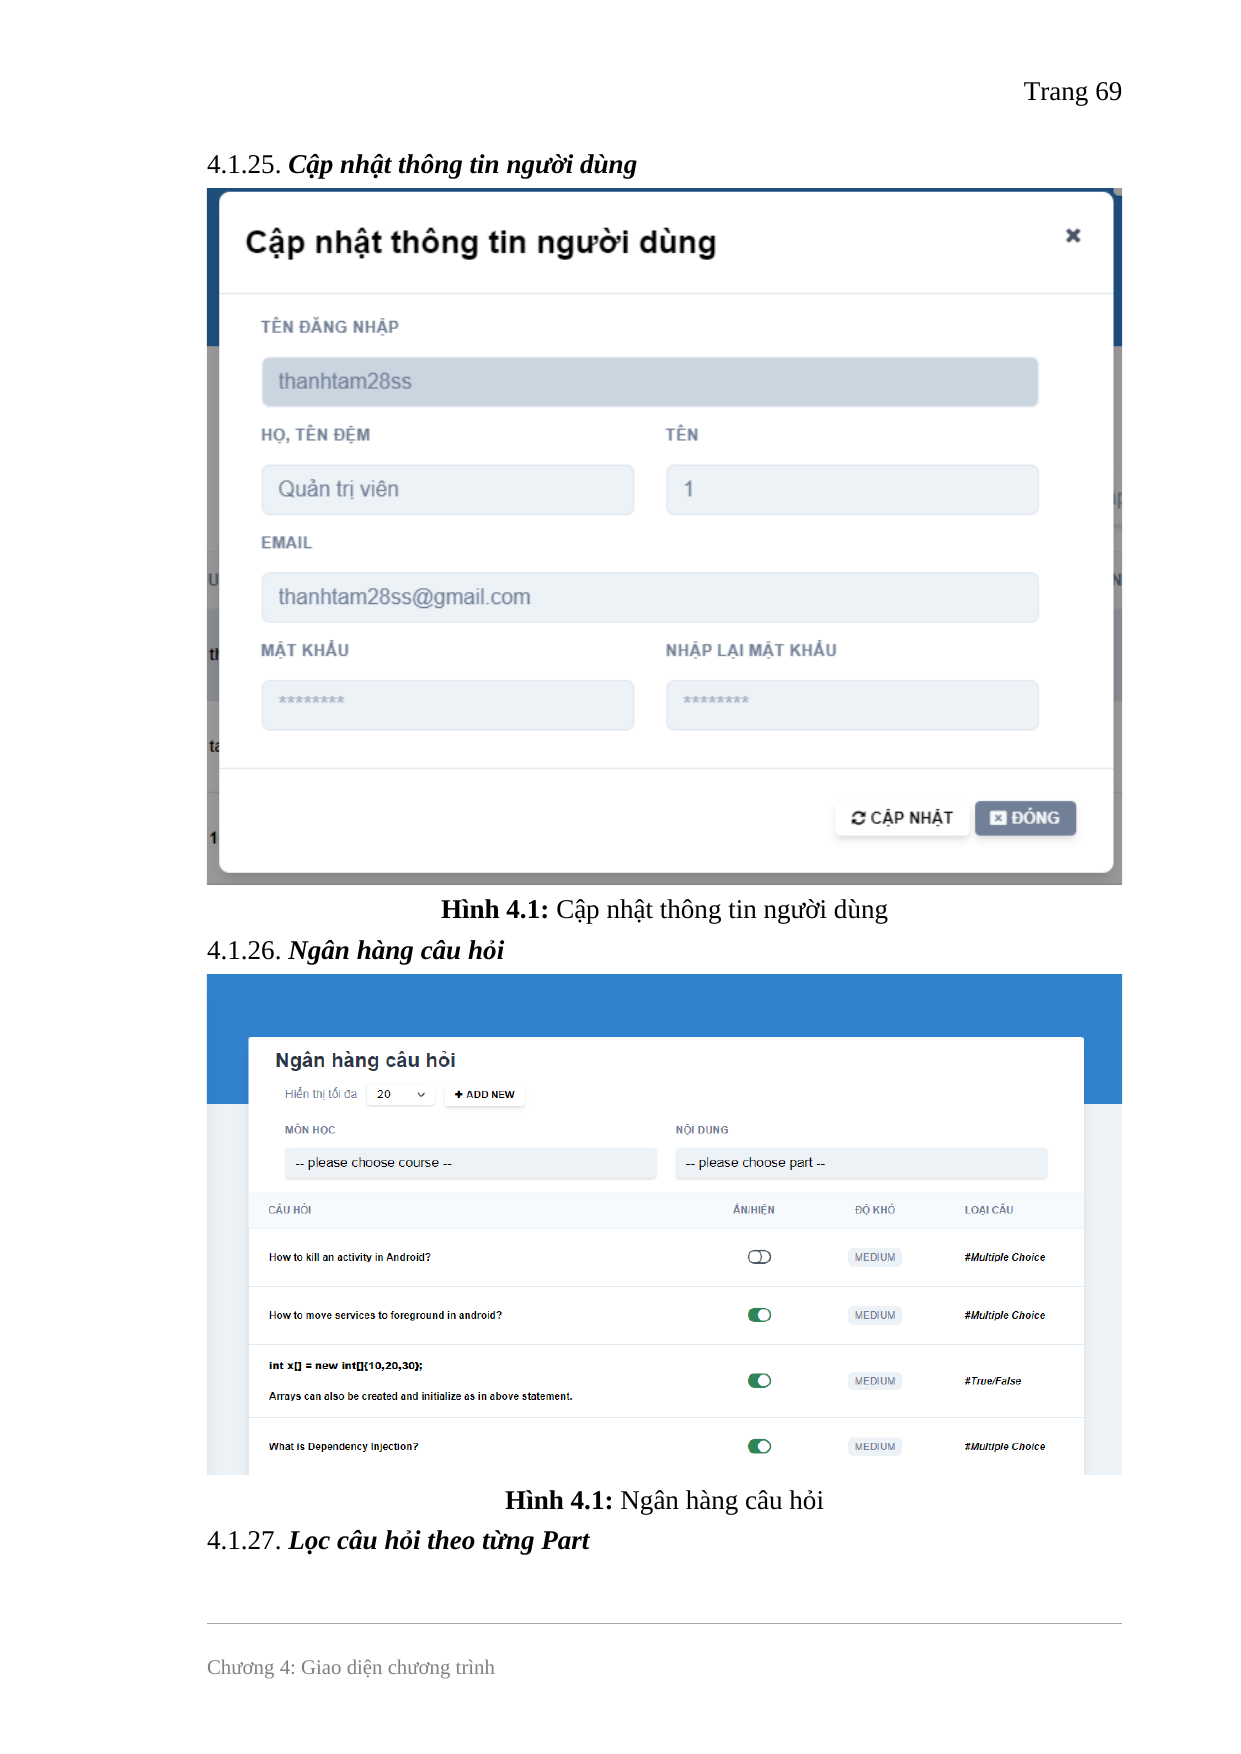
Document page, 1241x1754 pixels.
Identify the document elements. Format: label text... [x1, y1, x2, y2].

text Cập nhật thông tin người dùng [207, 893, 1122, 925]
text Lọc câu hỏi theo từng Part [207, 1524, 1122, 1555]
picture [206, 188, 1123, 885]
picture [206, 974, 1123, 1475]
text Ngân hàng câu hỏi [207, 1484, 1122, 1515]
text Cập nhật thông tin người dùng [207, 148, 1122, 179]
text Ngân hàng câu hỏi [207, 934, 1122, 965]
